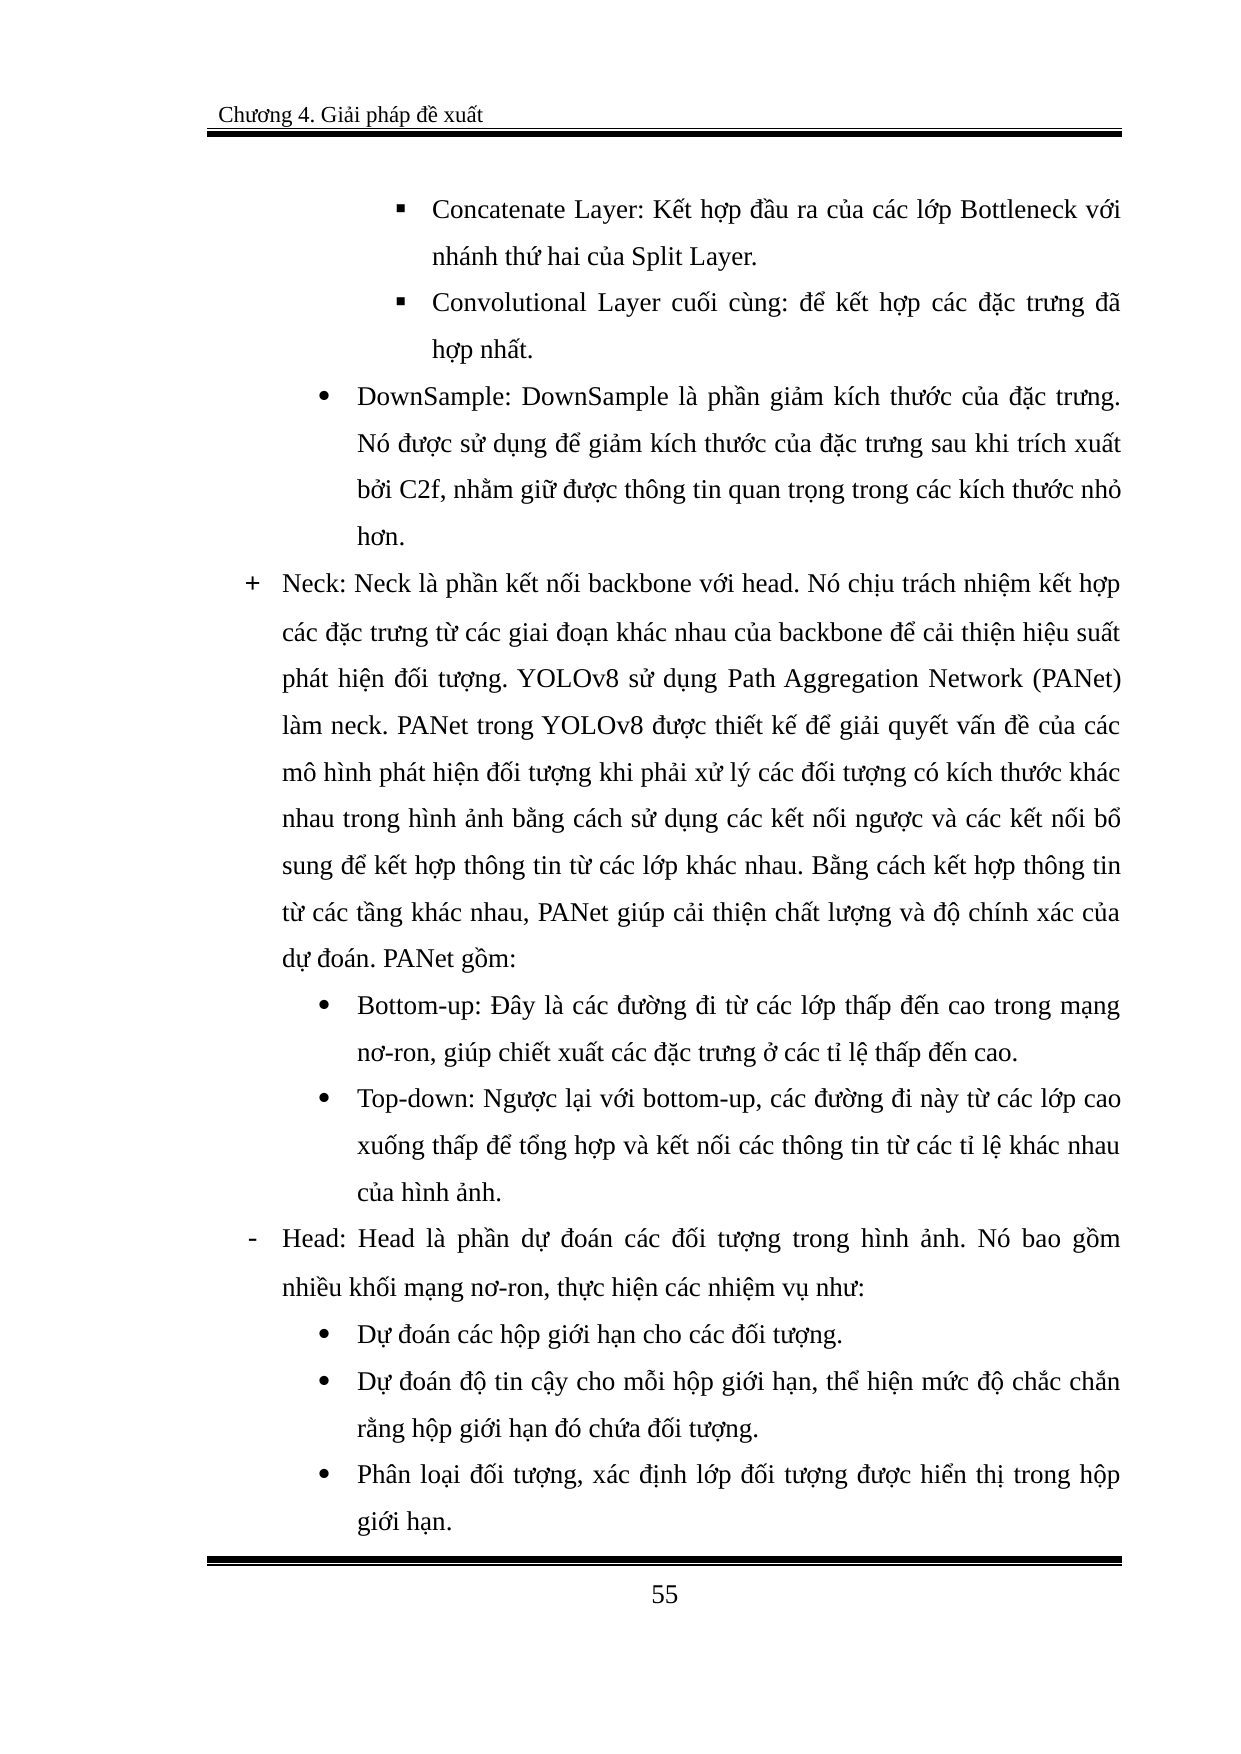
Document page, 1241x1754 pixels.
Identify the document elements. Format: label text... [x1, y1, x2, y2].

list Dự đoán các hộp giới hạn cho các đối tượng. [319, 1318, 1122, 1349]
list Top-down: Ngược lại với bottom-up, các đường đi này từ các lớp cao xuống thấp để tổng hợp và kết nối các thông tin từ các tỉ lệ khác nhau của hình ảnh. [319, 1082, 1122, 1207]
list DownSample: DownSample là phần giảm kích thước của đặc trưng. Nó được sử dụng để giảm kích thước của đặc trưng sau khi trích xuất bởi C2f, nhằm giữ được thông tin quan trọng trong các kích thước nhỏ hơn. [319, 380, 1122, 551]
list Phân loại đối tượng, xác định lớp đối tượng được hiển thị trong hộp giới hạn. [319, 1458, 1122, 1536]
list Neck: Neck là phần kết nối backbone với head. Nó chịu trách nhiệm kết hợp các đặc trưng từ các giai đoạn khác nhau của backbone để cải thiện hiệu suất phát hiện đối tượng. YOLOv8 sử dụng Path Aggregation Network (PANet) làm neck. PANet trong YOLOv8 được thiết kế để giải quyết vấn đề của các mô hình phát hiện đối tượng khi phải xử lý các đối tượng có kích thước khác nhau trong hình ảnh bằng cách sử dụng các kết nối ngược và các kết nối bổ sung để kết hợp thông tin từ các lớp khác nhau. Bằng cách kết hợp thông tin từ các tầng khác nhau, PANet giúp cải thiện chất lượng và độ chính xác của dự đoán. PANet gồm: [244, 567, 1122, 973]
list Dự đoán độ tin cậy cho mỗi hộp giới hạn, thể hiện mức độ chắc chắn rằng hộp giới hạn đó chứa đối tượng. [319, 1365, 1122, 1443]
list Bottom-up: Đây là các đường đi từ các lớp thấp đến cao trong mạng nơ-ron, giúp chiết xuất các đặc trưng ở các tỉ lệ thấp đến cao. [319, 989, 1122, 1067]
list Concatenate Layer: Kết hợp đầu ra của các lớp Bottleneck với nhánh thứ hai của Split Layer. [394, 193, 1122, 271]
list Head: Head là phần dự đoán các đối tượng trong hình ảnh. Nó bao gồm nhiều khối mạng nơ-ron, thực hiện các nhiệm vụ như: [244, 1222, 1122, 1303]
list Convolutional Layer cuối cùng: để kết hợp các đặc trưng đã hợp nhất. [394, 286, 1122, 364]
